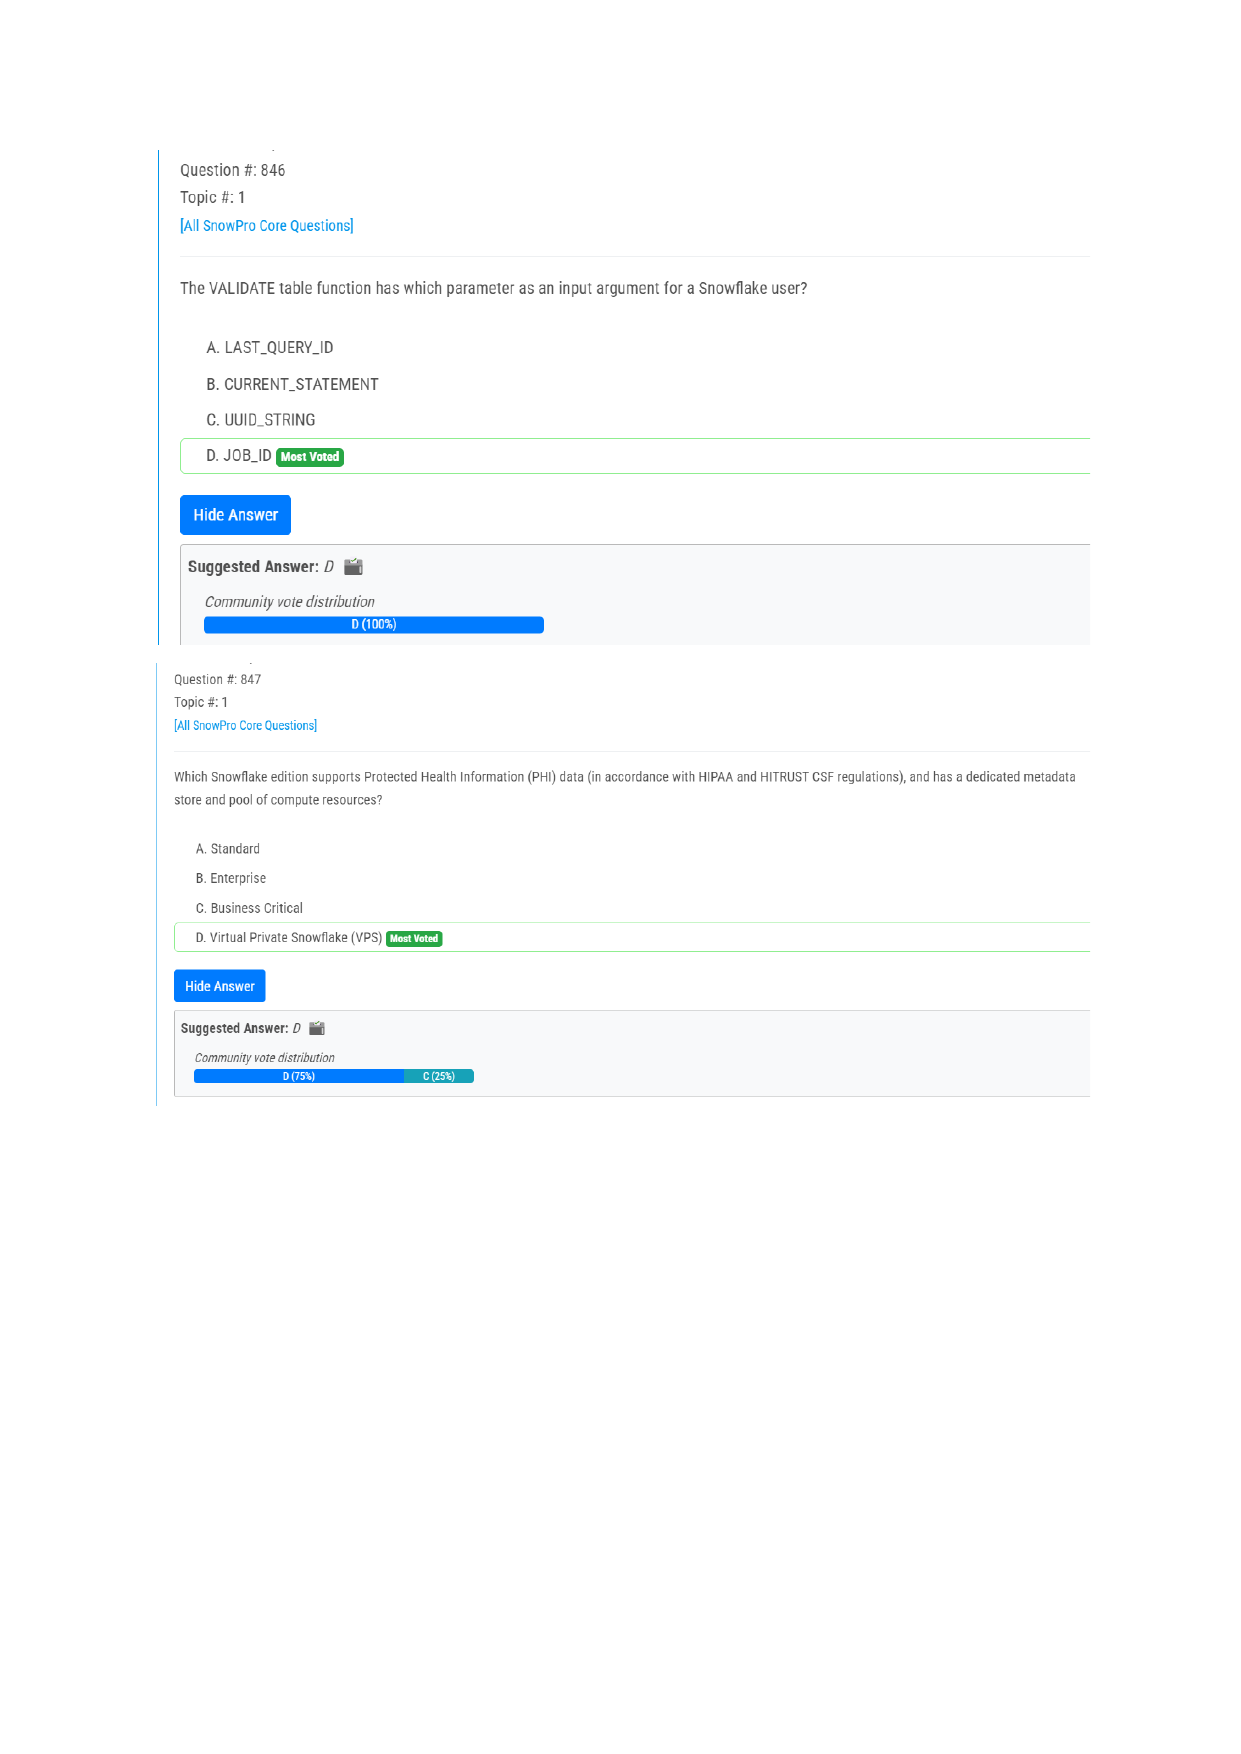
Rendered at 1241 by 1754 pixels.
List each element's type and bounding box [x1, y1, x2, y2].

picture [150, 663, 1091, 1106]
picture [150, 150, 1091, 645]
